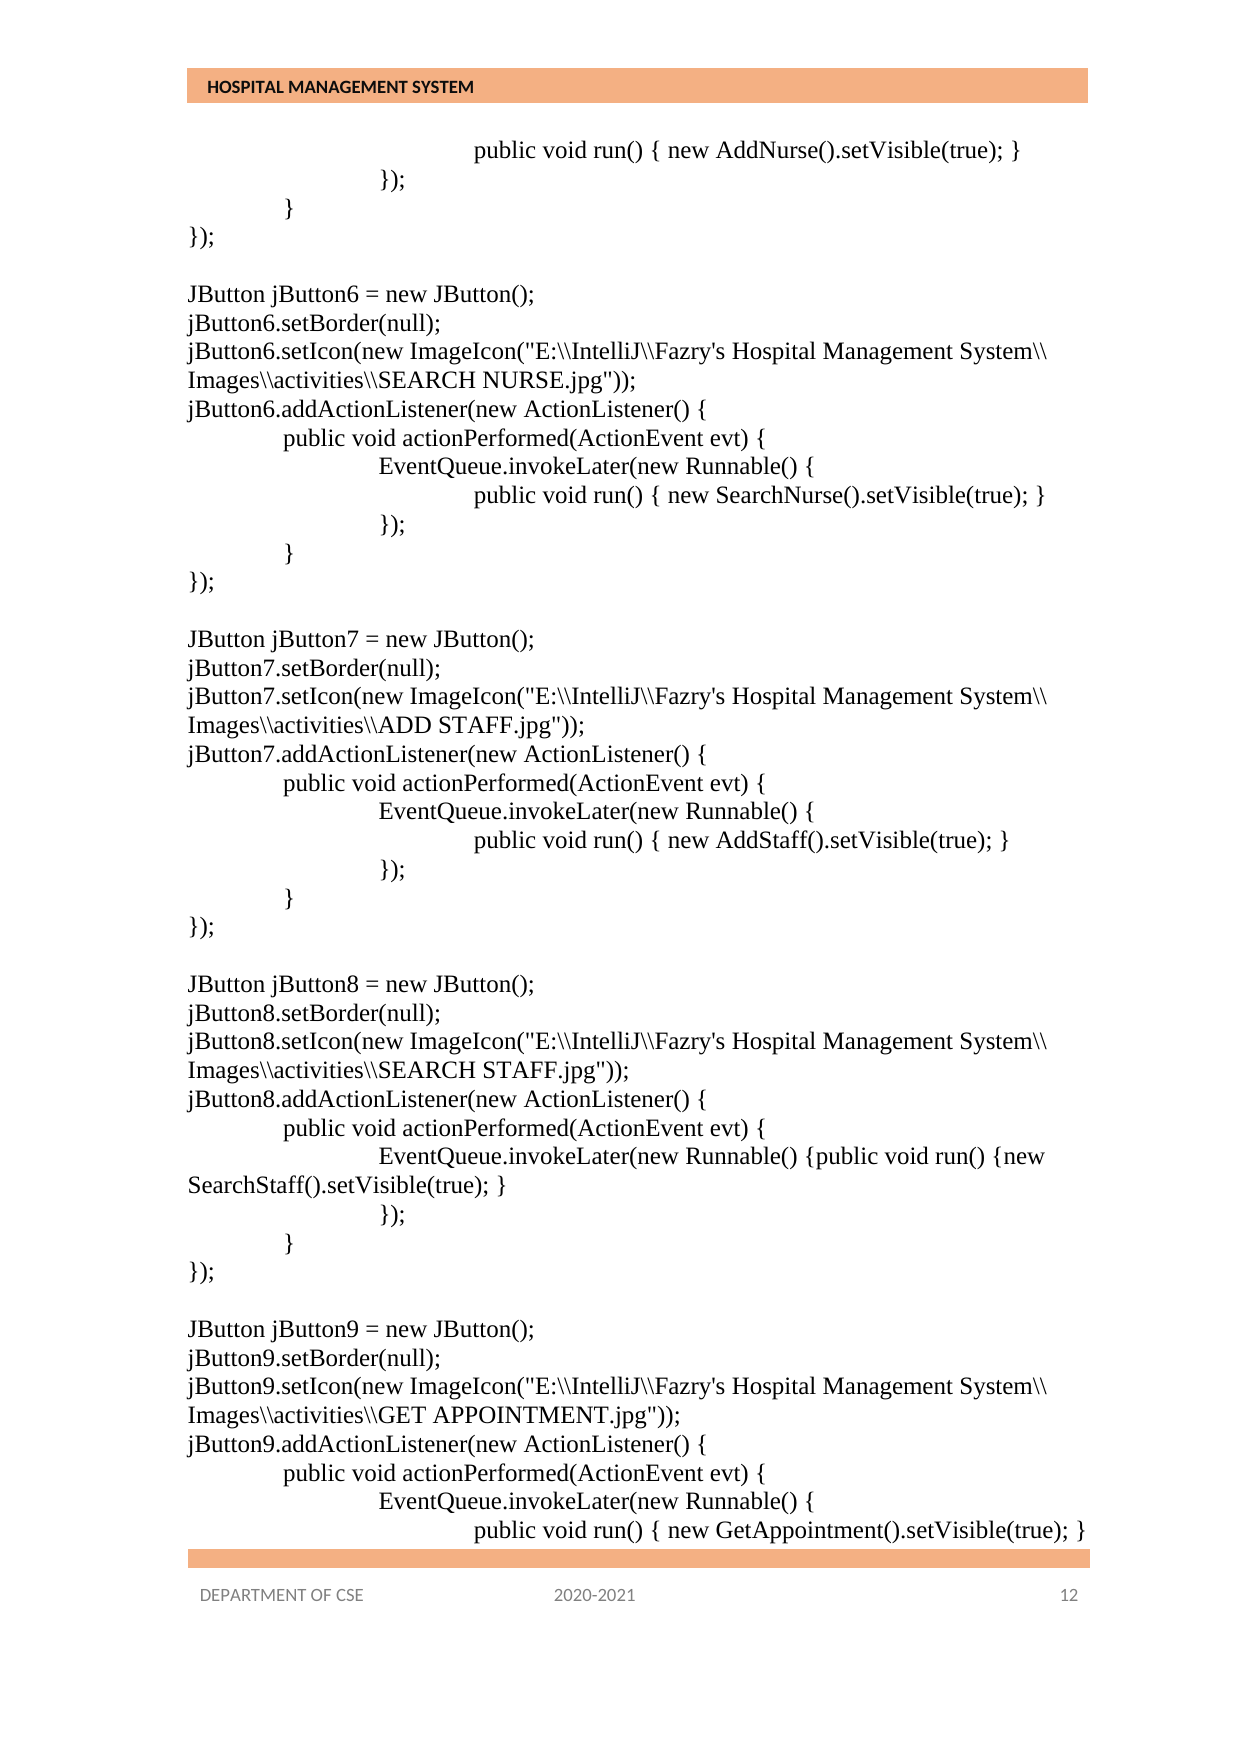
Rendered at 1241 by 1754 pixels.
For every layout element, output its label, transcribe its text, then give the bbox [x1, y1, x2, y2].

text }); [187, 221, 1090, 250]
text } [187, 1228, 1090, 1256]
text EventQueue.invokeLater(new Runnable() { [187, 451, 1090, 480]
text }); [187, 509, 1090, 538]
text public void run() { new SearchNurse().setVisible(true); } [187, 480, 1090, 509]
text public void actionPerformed(ActionEvent evt) { [187, 1113, 1090, 1141]
text }); [187, 566, 1090, 595]
text JButton jButton9 = new JButton(); [187, 1314, 1090, 1343]
text jButton9.setBorder(null); [187, 1343, 1090, 1371]
text jButton9.setIcon(new ImageIcon("E:\\IntelliJ\\Fazry's Hospital Management System\\Images\\activities\\GET APPOINTMENT.jpg")); [187, 1371, 1090, 1429]
text public void actionPerformed(ActionEvent evt) { [187, 768, 1090, 796]
text } [187, 538, 1090, 566]
text }); [187, 911, 1090, 940]
text } [187, 883, 1090, 911]
text jButton8.setIcon(new ImageIcon("E:\\IntelliJ\\Fazry's Hospital Management System\\Images\\activities\\SEARCH STAFF.jpg")); [187, 1026, 1090, 1084]
text EventQueue.invokeLater(new Runnable() {public void run() {new SearchStaff().setVisible(true); } [187, 1141, 1090, 1199]
text public void run() { new GetAppointment().setVisible(true); } [187, 1515, 1090, 1544]
text } [187, 193, 1090, 221]
text }); [187, 854, 1090, 883]
text jButton6.setIcon(new ImageIcon("E:\\IntelliJ\\Fazry's Hospital Management System\\Images\\activities\\SEARCH NURSE.jpg")); [187, 336, 1090, 394]
text EventQueue.invokeLater(new Runnable() { [187, 1486, 1090, 1515]
text jButton8.addActionListener(new ActionListener() { [187, 1084, 1090, 1113]
text jButton7.setBorder(null); [187, 653, 1090, 681]
text }); [187, 1256, 1090, 1285]
text jButton8.setBorder(null); [187, 998, 1090, 1026]
text jButton7.addActionListener(new ActionListener() { [187, 739, 1090, 768]
text JButton jButton8 = new JButton(); [187, 969, 1090, 998]
text public void actionPerformed(ActionEvent evt) { [187, 423, 1090, 451]
text jButton9.addActionListener(new ActionListener() { [187, 1429, 1090, 1458]
text public void run() { new AddNurse().setVisible(true); } [187, 112, 1090, 164]
text }); [187, 1199, 1090, 1228]
text public void run() { new AddStaff().setVisible(true); } [187, 825, 1090, 854]
text public void actionPerformed(ActionEvent evt) { [187, 1458, 1090, 1486]
text JButton jButton7 = new JButton(); [187, 624, 1090, 653]
text }); [187, 164, 1090, 193]
text EventQueue.invokeLater(new Runnable() { [187, 796, 1090, 825]
text JButton jButton6 = new JButton(); [187, 279, 1090, 308]
text jButton6.setBorder(null); [187, 308, 1090, 336]
text jButton6.addActionListener(new ActionListener() { [187, 394, 1090, 423]
text jButton7.setIcon(new ImageIcon("E:\\IntelliJ\\Fazry's Hospital Management System\\Images\\activities\\ADD STAFF.jpg")); [187, 681, 1090, 739]
